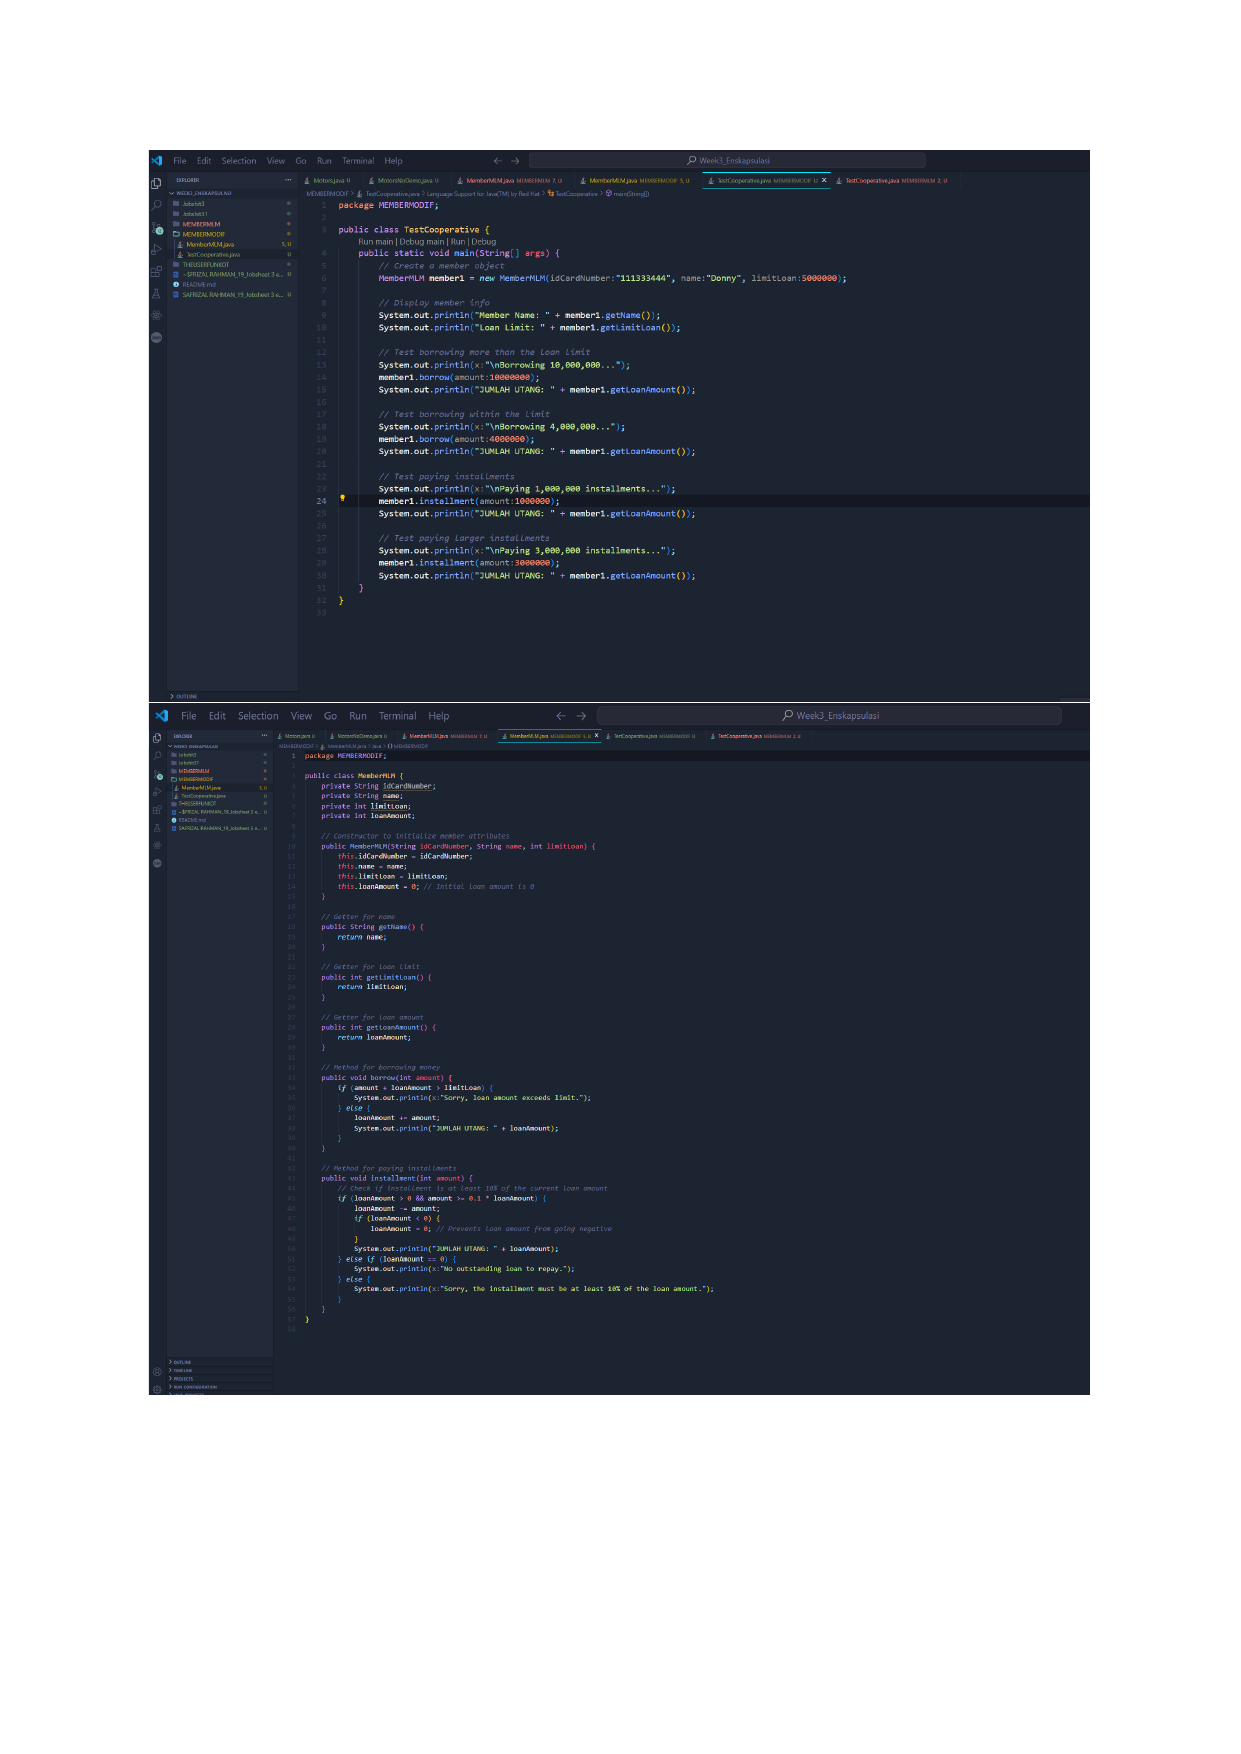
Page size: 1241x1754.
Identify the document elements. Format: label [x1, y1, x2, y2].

picture [148, 150, 1090, 702]
picture [148, 703, 1090, 1395]
